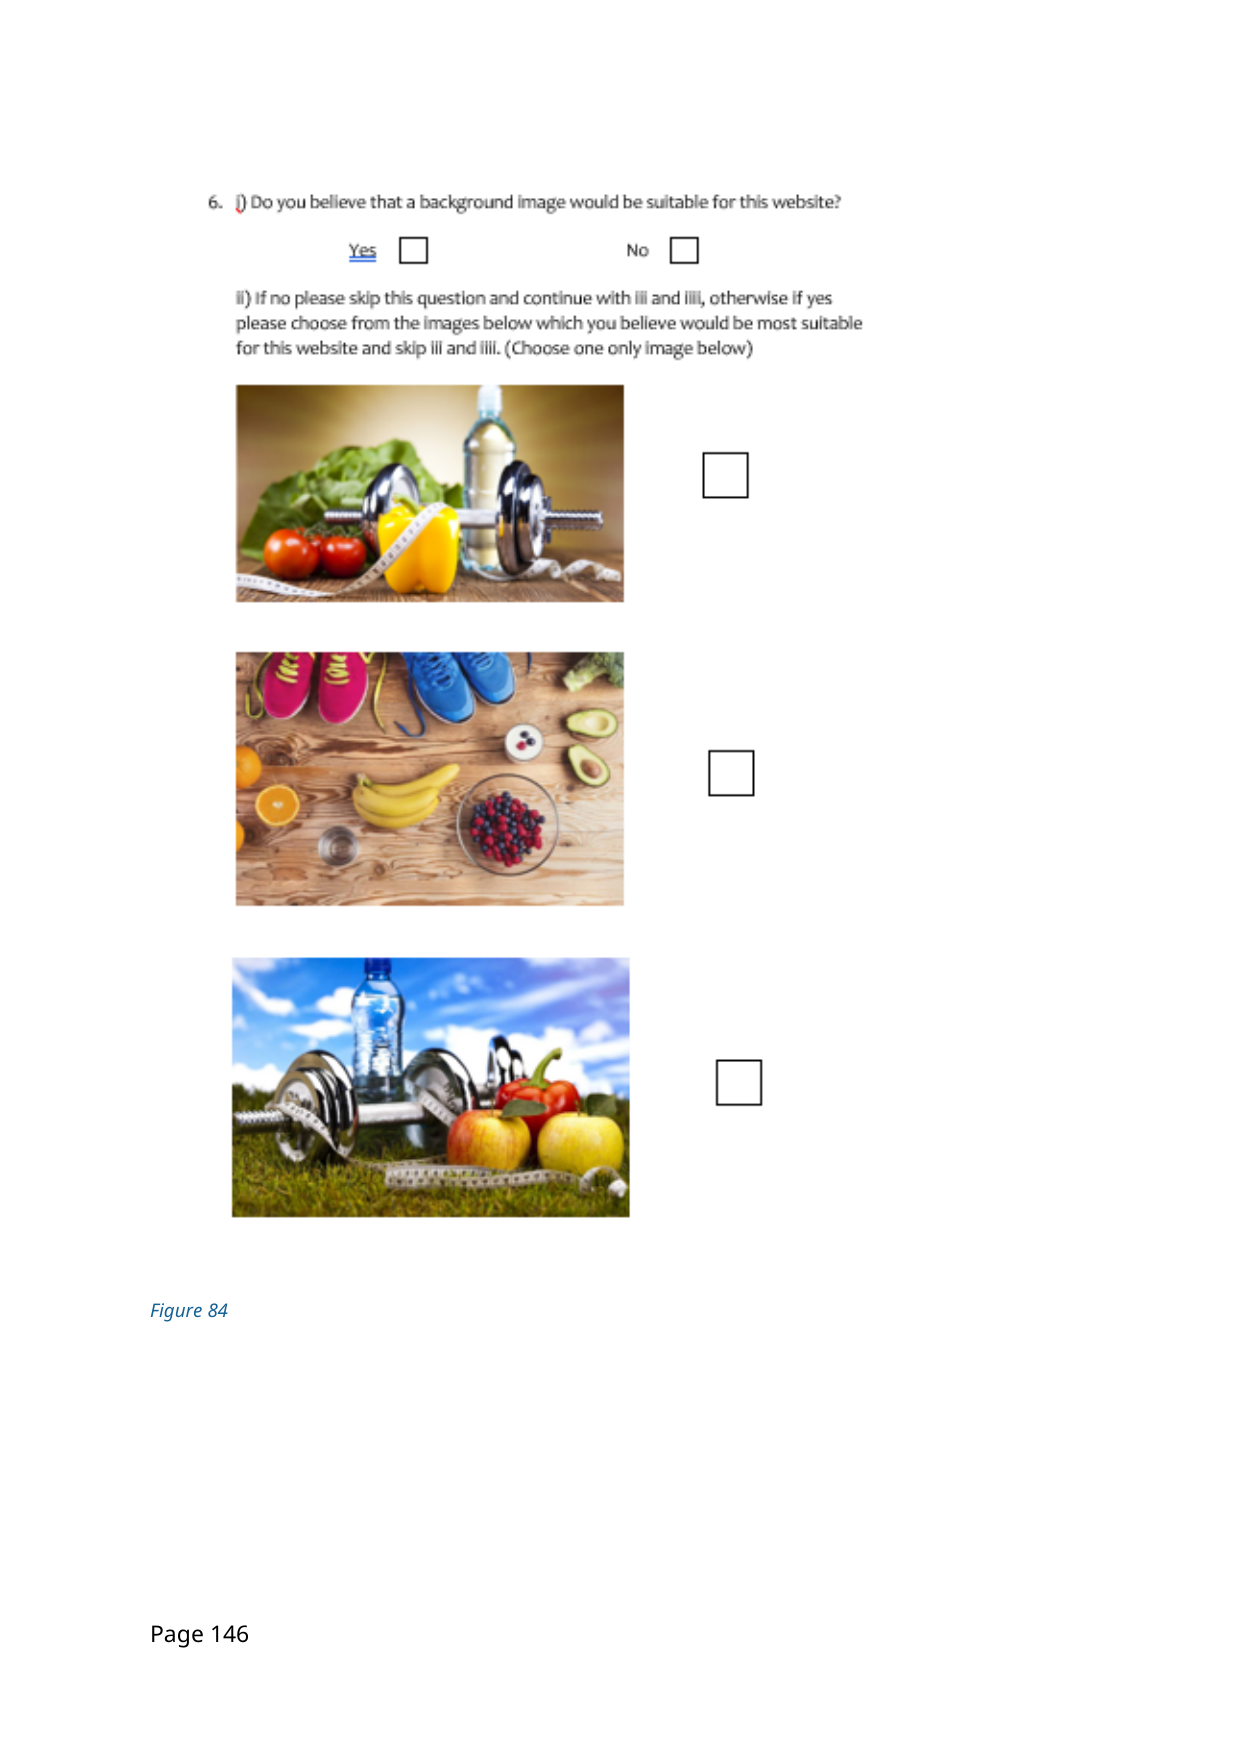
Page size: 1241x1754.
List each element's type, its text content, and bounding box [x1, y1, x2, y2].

picture [150, 150, 897, 1283]
